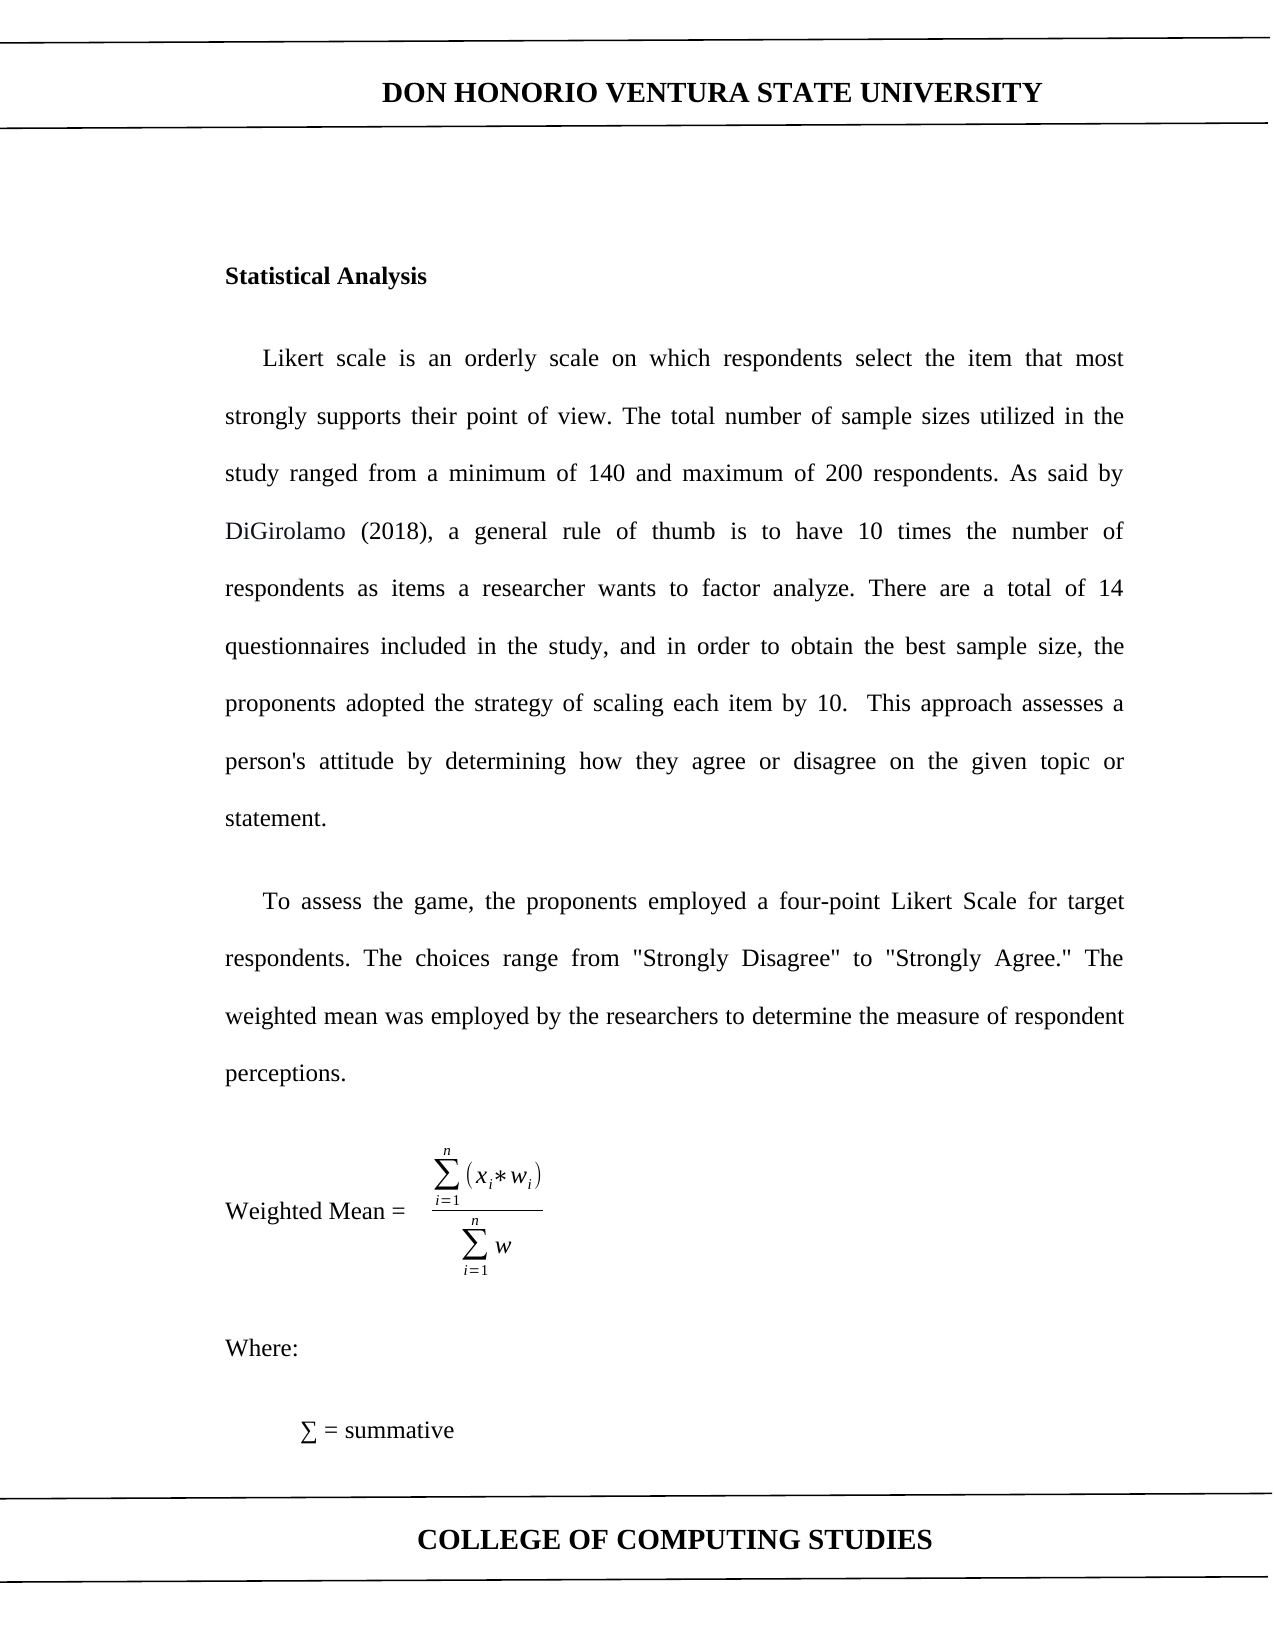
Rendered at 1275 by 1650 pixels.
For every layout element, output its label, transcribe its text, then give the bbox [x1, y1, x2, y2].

text Likert scale is an orderly scale on which respondents select the item that most strongly supports their point of view. The total number of sample sizes utilized in the study ranged from a minimum of 140 and maximum of 200 respondents. As said by DiGirolamo (2018), a general rule of thumb is to have 10 times the number of respondents as items a researcher wants to factor analyze. There are a total of 14 questionnaires included in the study, and in order to obtain the best sample size, the proponents adopted the strategy of scaling each item by 10. This approach assesses a person's attitude by determining how they agree or disagree on the given topic or statement. [225, 343, 1125, 832]
text Weighted Mean = [225, 1141, 1125, 1279]
subtitle Statistical Analysis [225, 261, 1125, 290]
text To assess the game, the proponents employed a four-point Likert Scale for target respondents. The choices range from "Strongly Disagree" to "Strongly Agree." The weighted mean was employed by the researchers to determine the measure of respondent perceptions. [225, 886, 1125, 1087]
text Where: [225, 1333, 1125, 1362]
text ∑ = summative [300, 1416, 1125, 1444]
